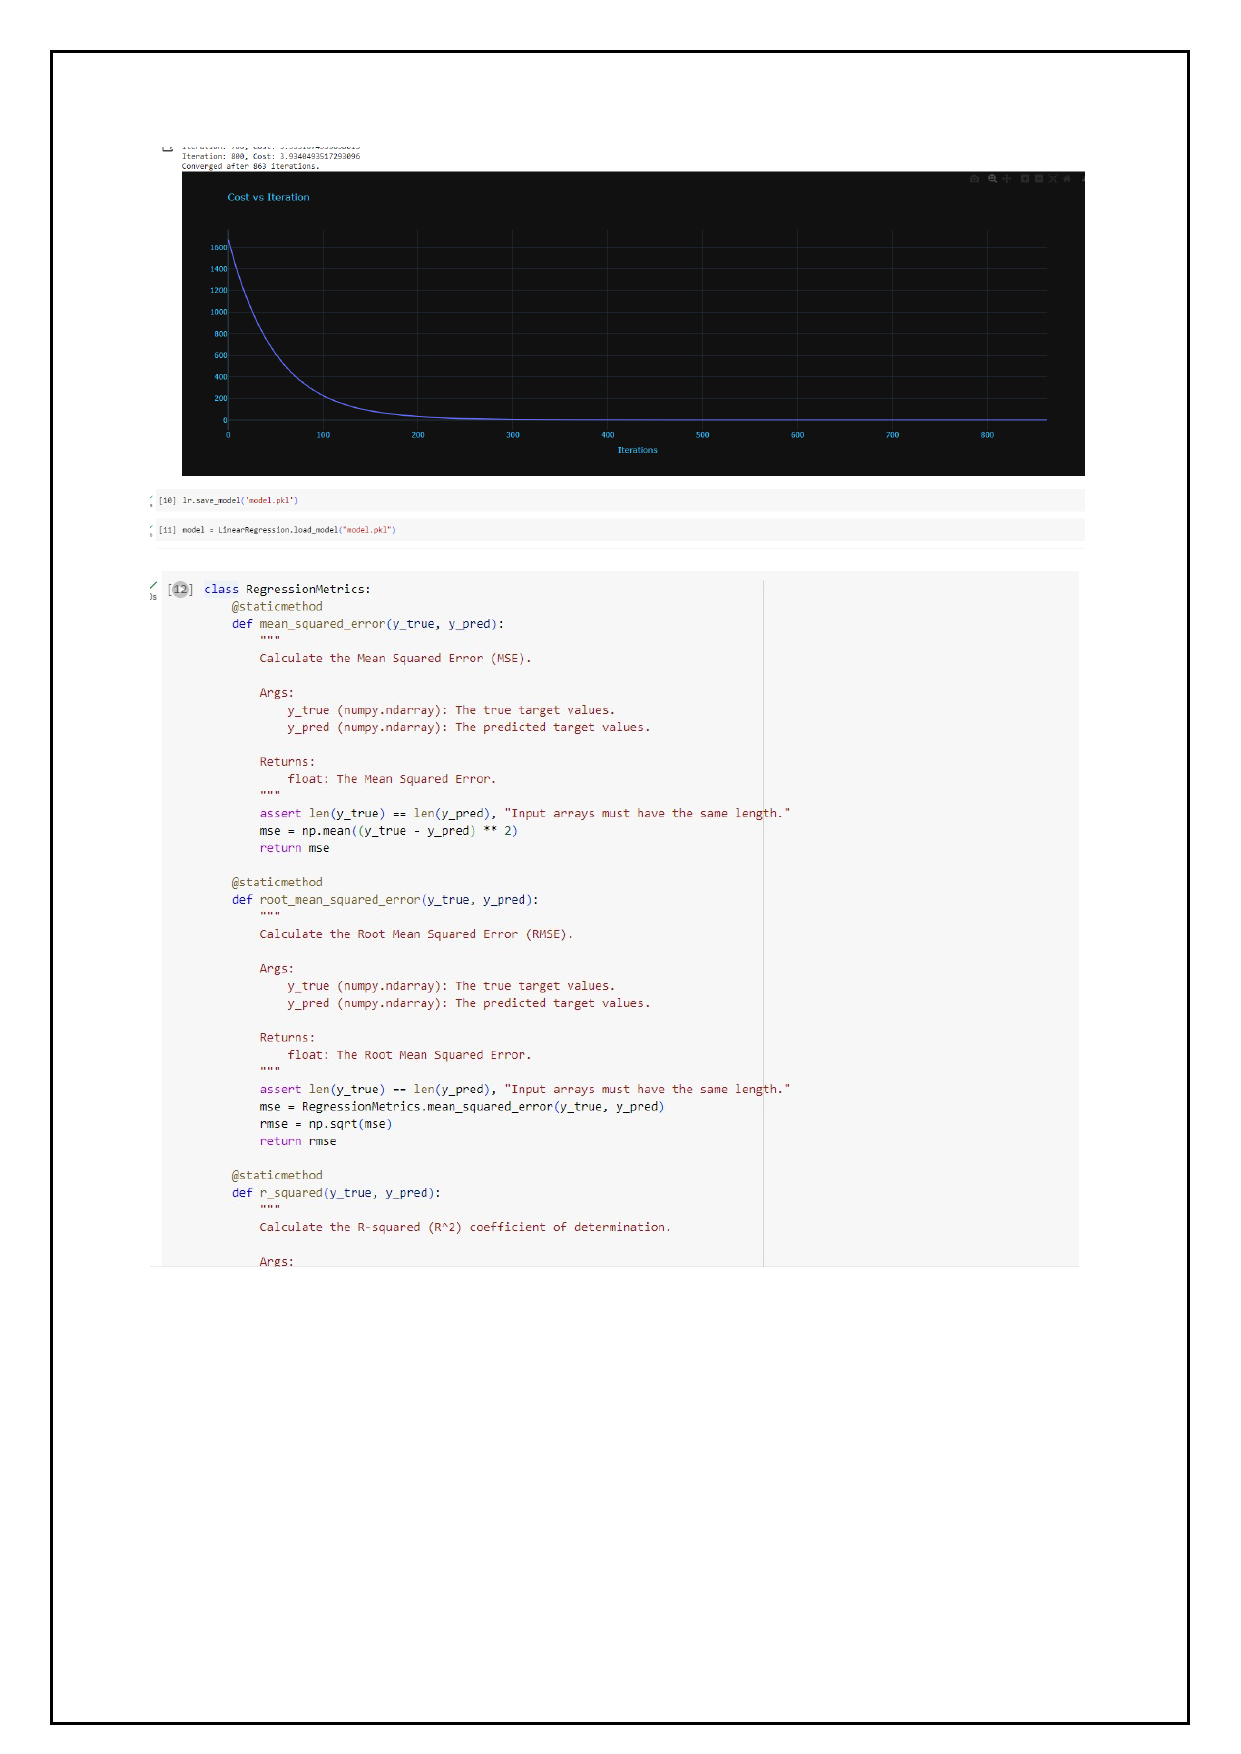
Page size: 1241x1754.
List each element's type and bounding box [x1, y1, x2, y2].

picture [150, 571, 1080, 1267]
picture [150, 147, 1085, 549]
